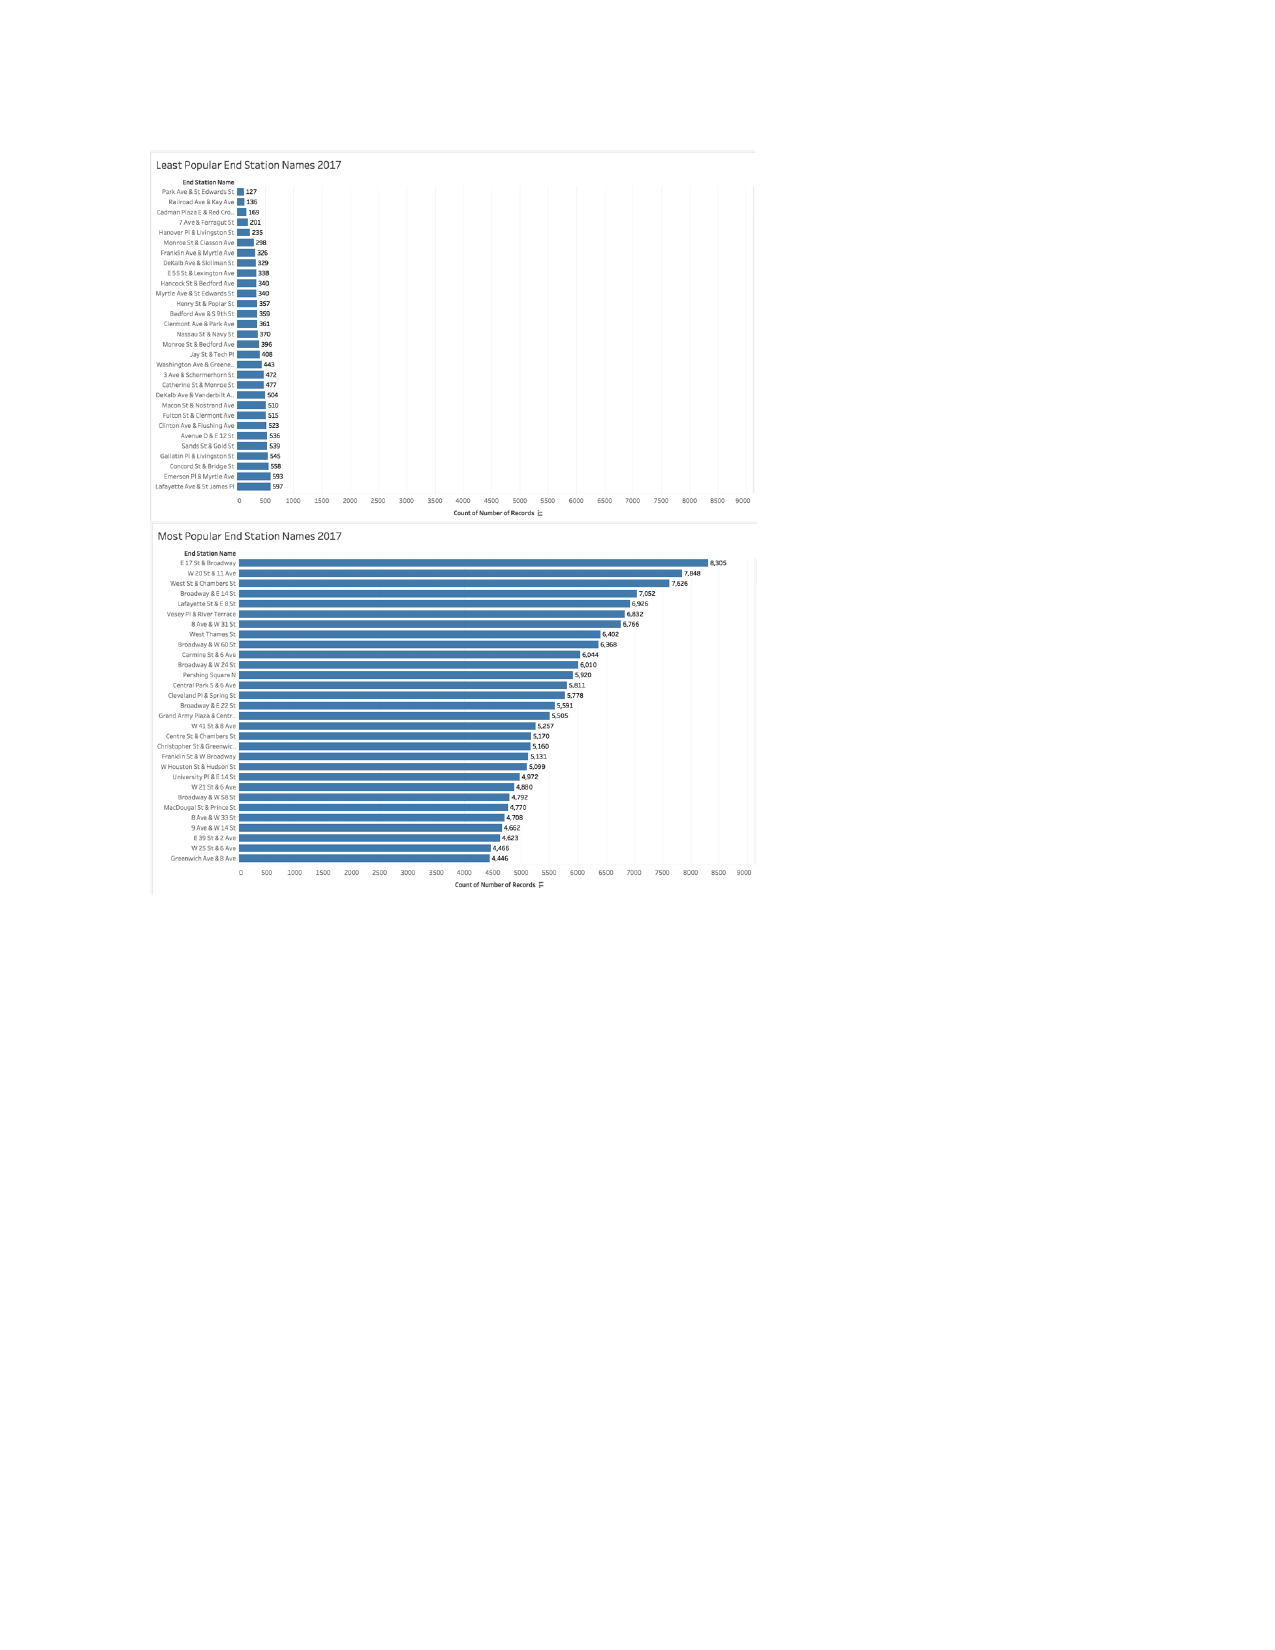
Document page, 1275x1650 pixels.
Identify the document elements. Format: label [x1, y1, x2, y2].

picture [150, 150, 757, 895]
